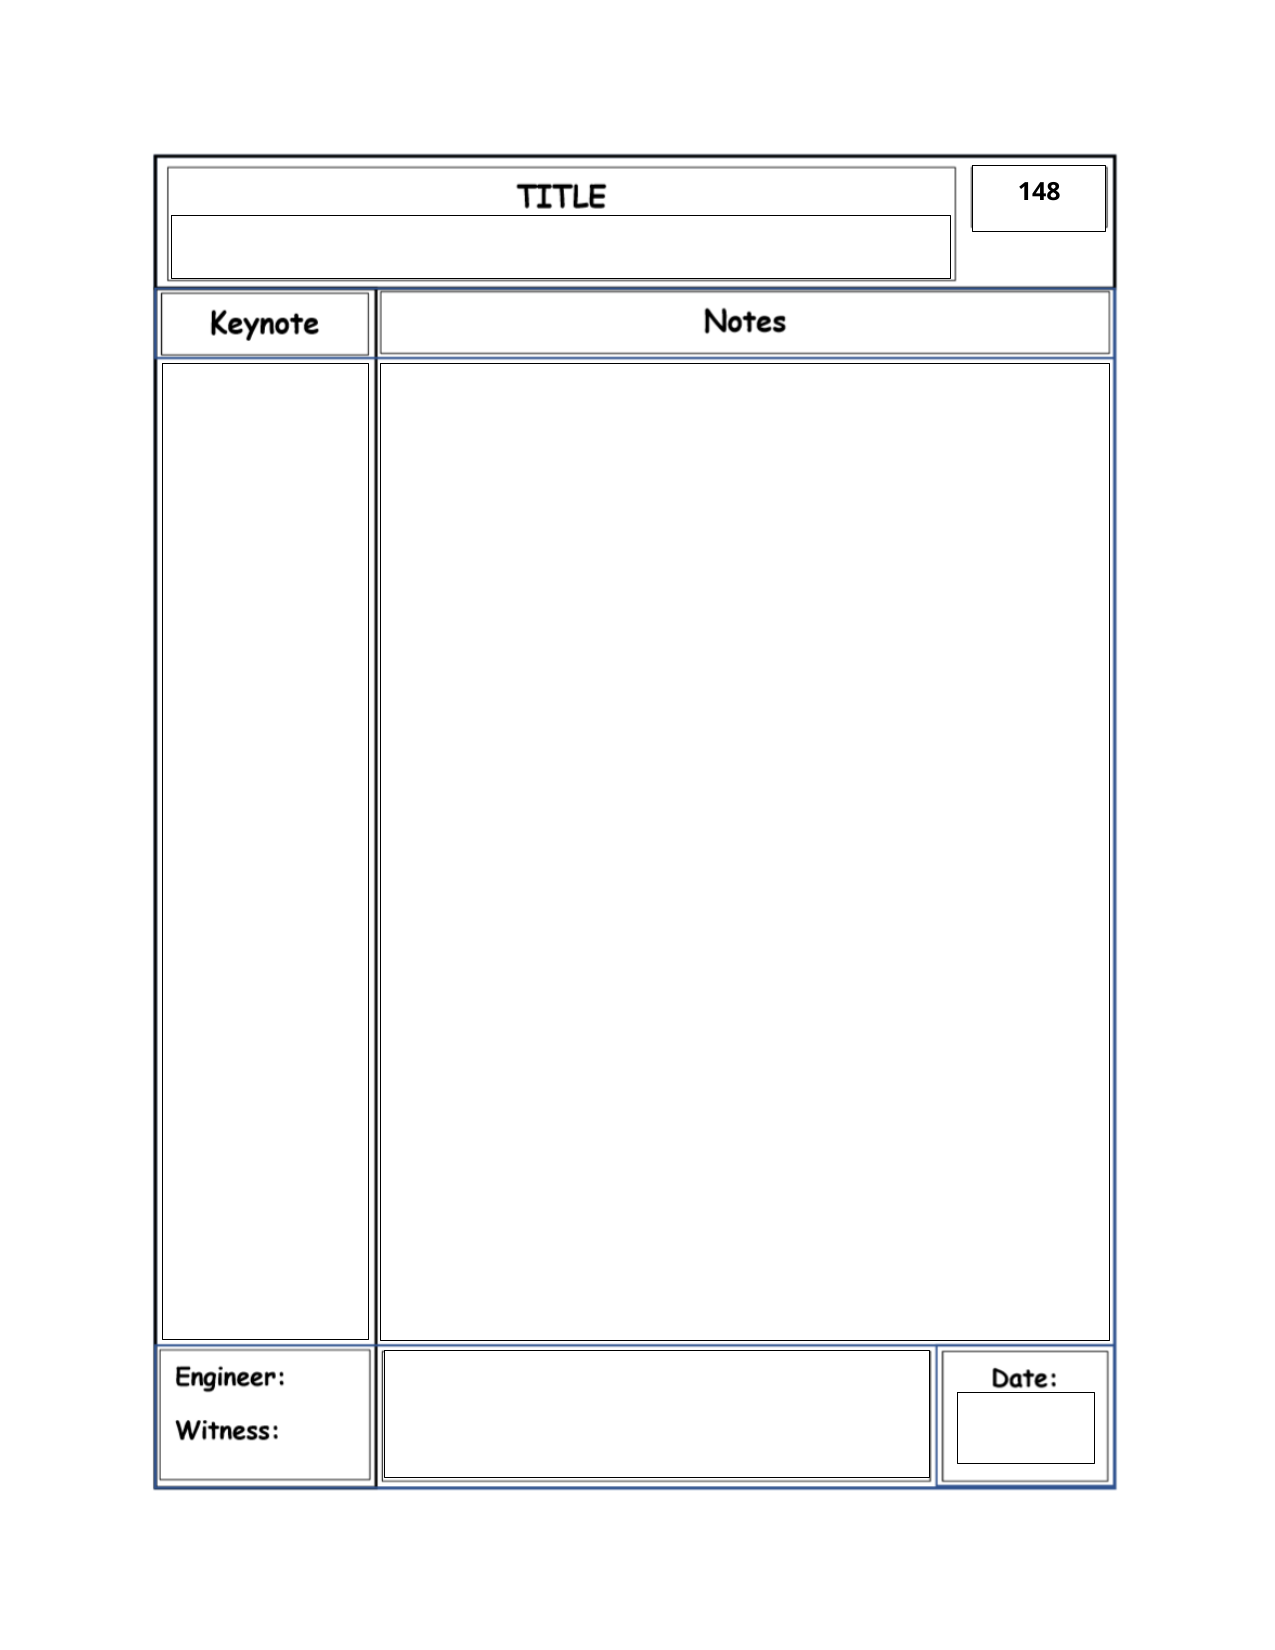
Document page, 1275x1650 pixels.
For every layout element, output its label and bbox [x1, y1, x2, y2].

picture [150, 150, 1133, 1501]
